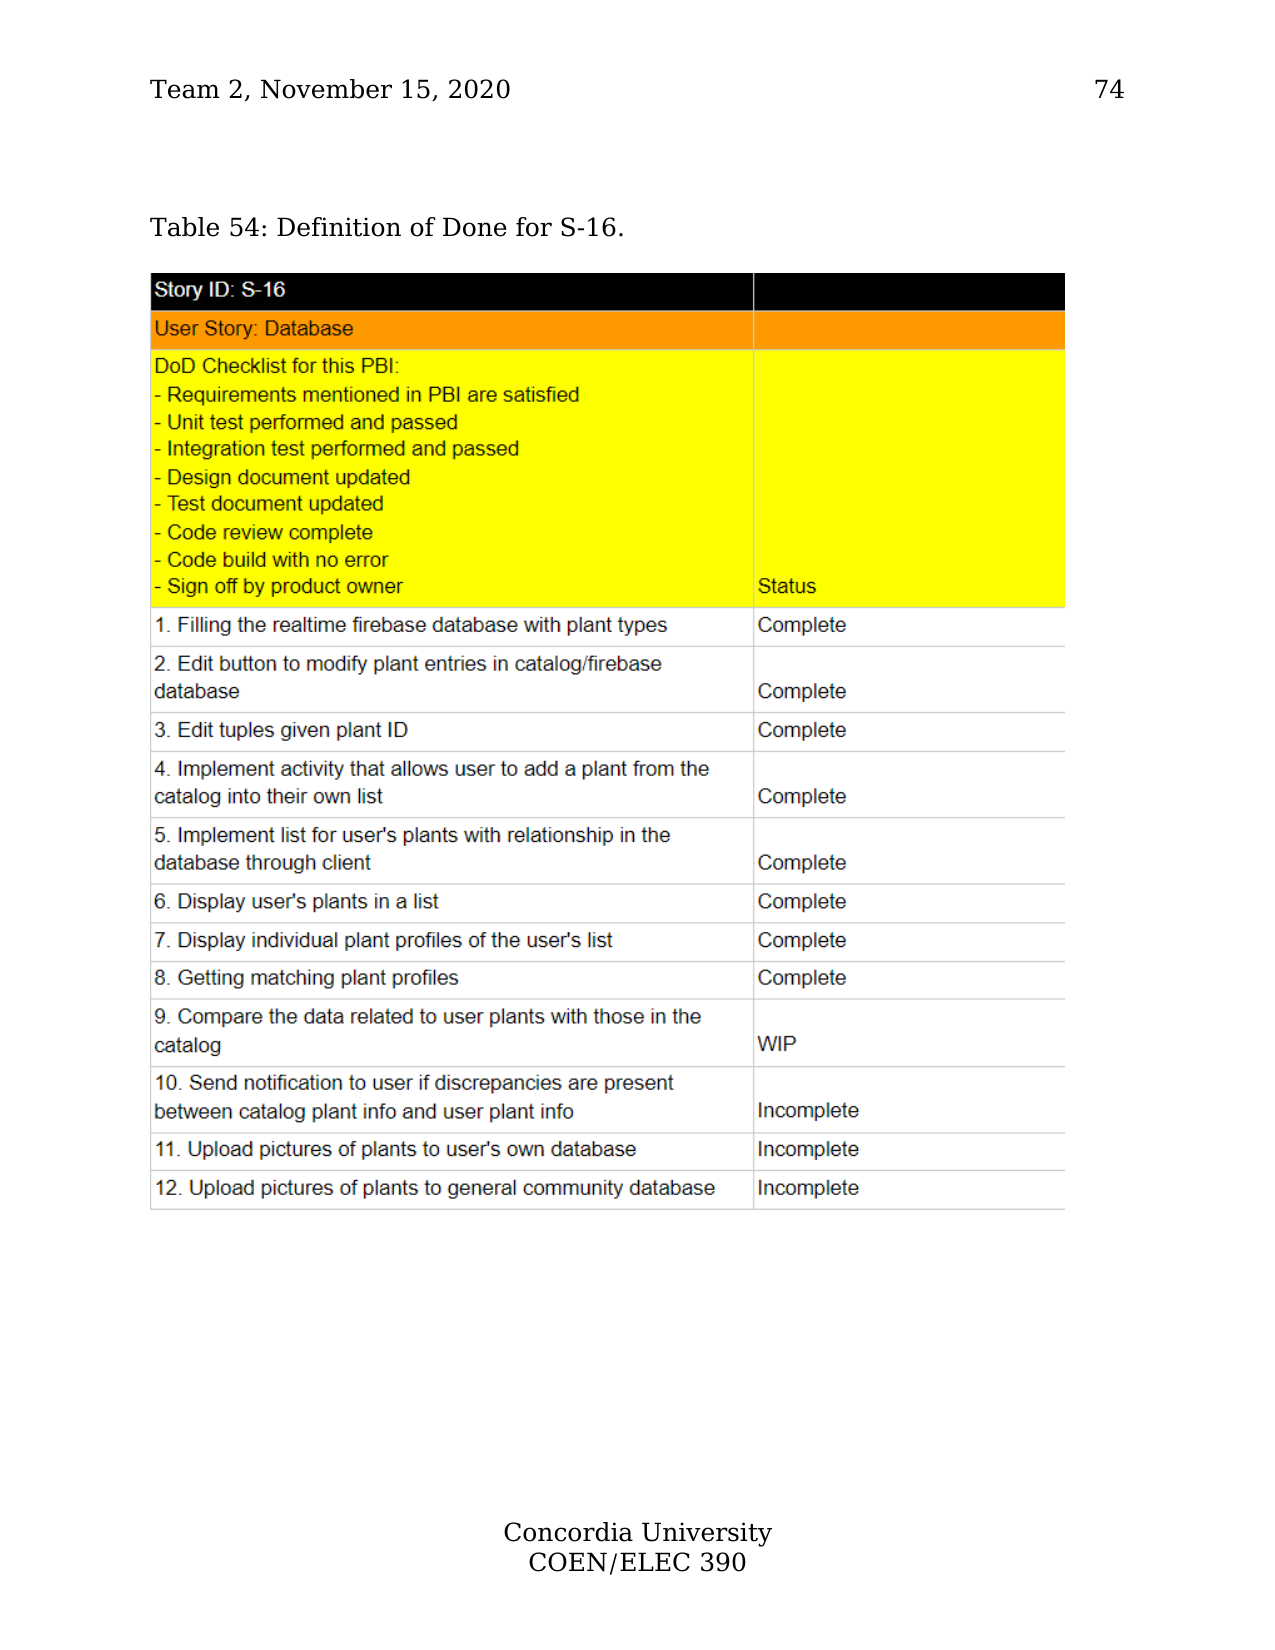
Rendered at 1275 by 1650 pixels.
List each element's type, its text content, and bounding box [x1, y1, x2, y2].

text Table 54: Definition of Done for S-16. [150, 212, 1125, 242]
picture [150, 273, 1065, 1210]
